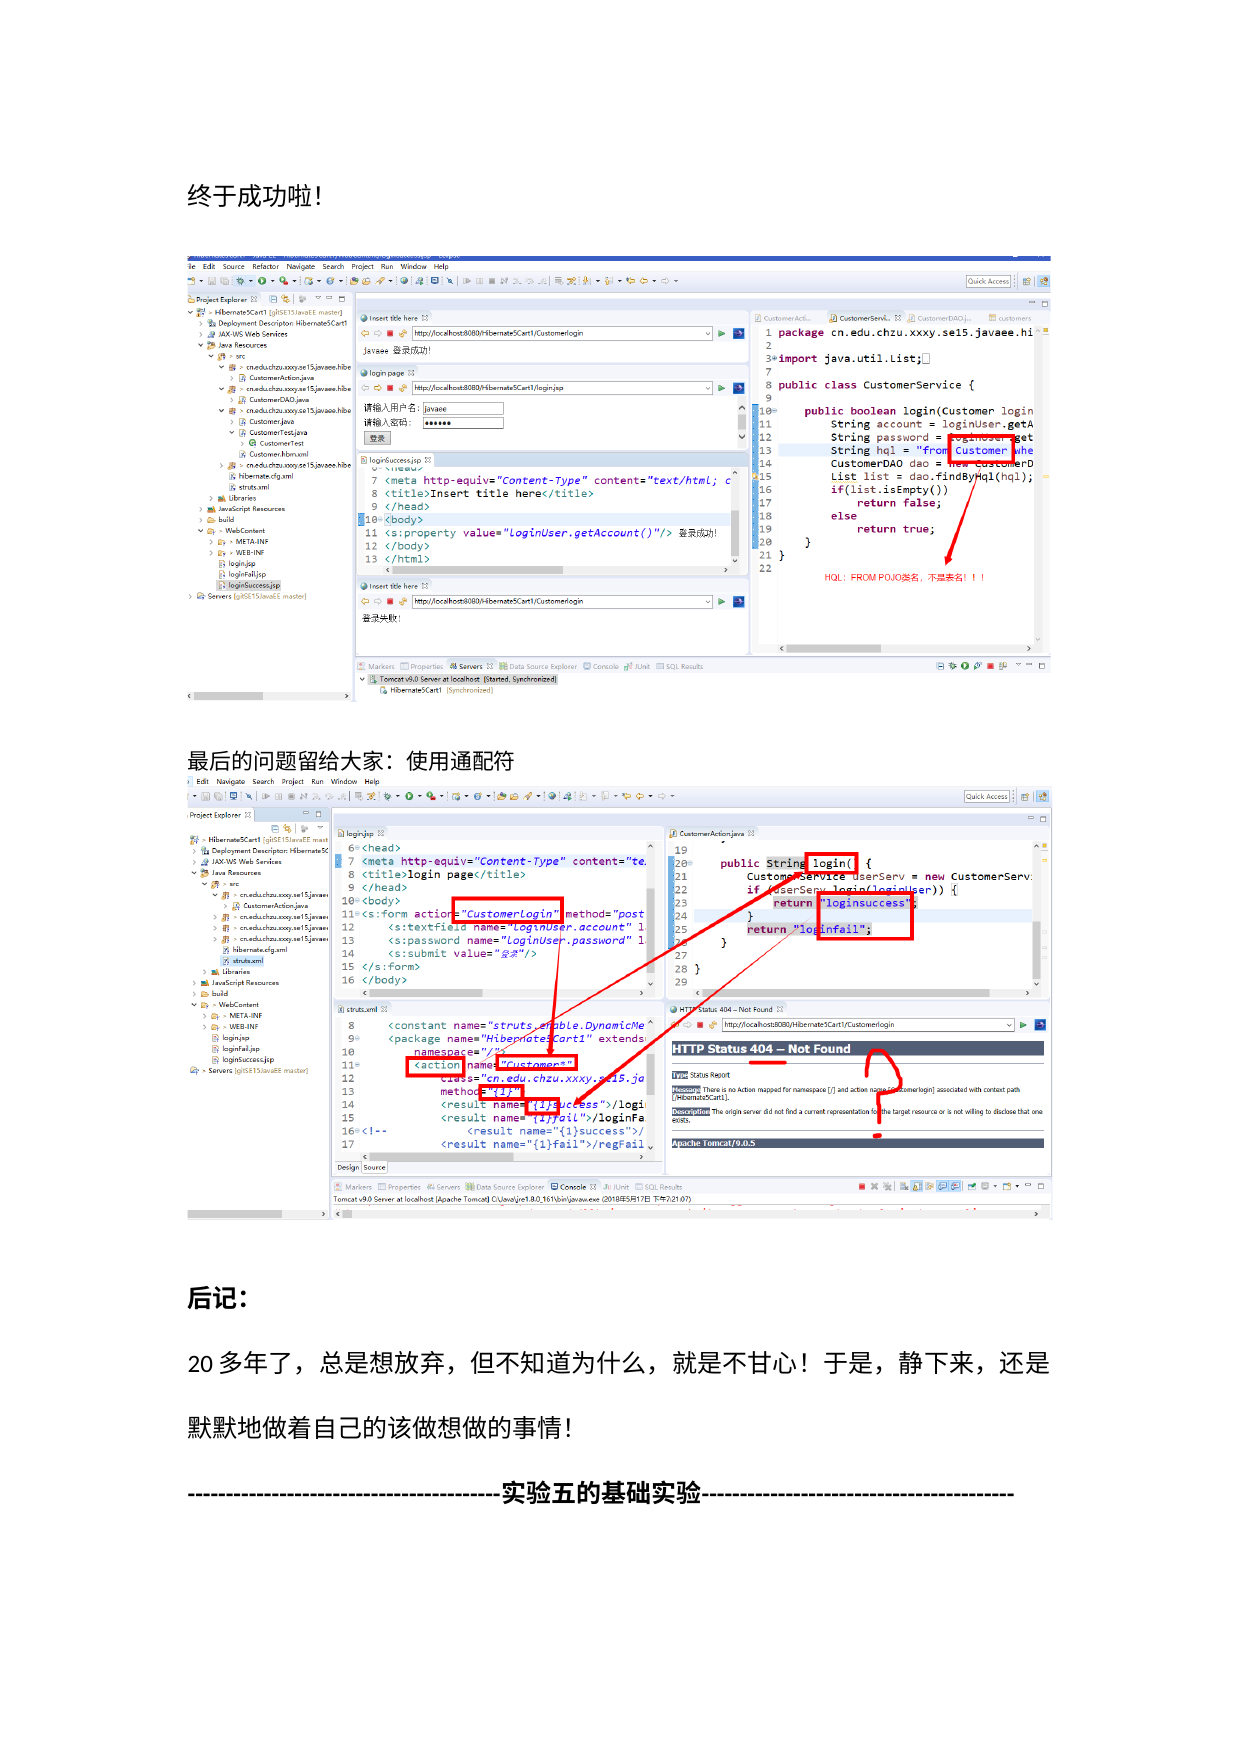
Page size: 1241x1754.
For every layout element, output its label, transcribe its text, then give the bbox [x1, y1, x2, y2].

text 终于成功啦！ [187, 162, 1053, 227]
text 后记： [187, 1264, 1053, 1329]
picture [187, 256, 1051, 702]
text 最后的问题留给大家：使用通配符 [187, 744, 1053, 776]
text -----------------------------------------实验五的基础实验----------------------------------------- [187, 1459, 1053, 1524]
text 20多年了，总是想放弃，但不知道为什么，就是不甘心！于是，静下来，还是默默地做着自己的该做想做的事情！ [187, 1329, 1053, 1459]
picture [187, 776, 1053, 1220]
